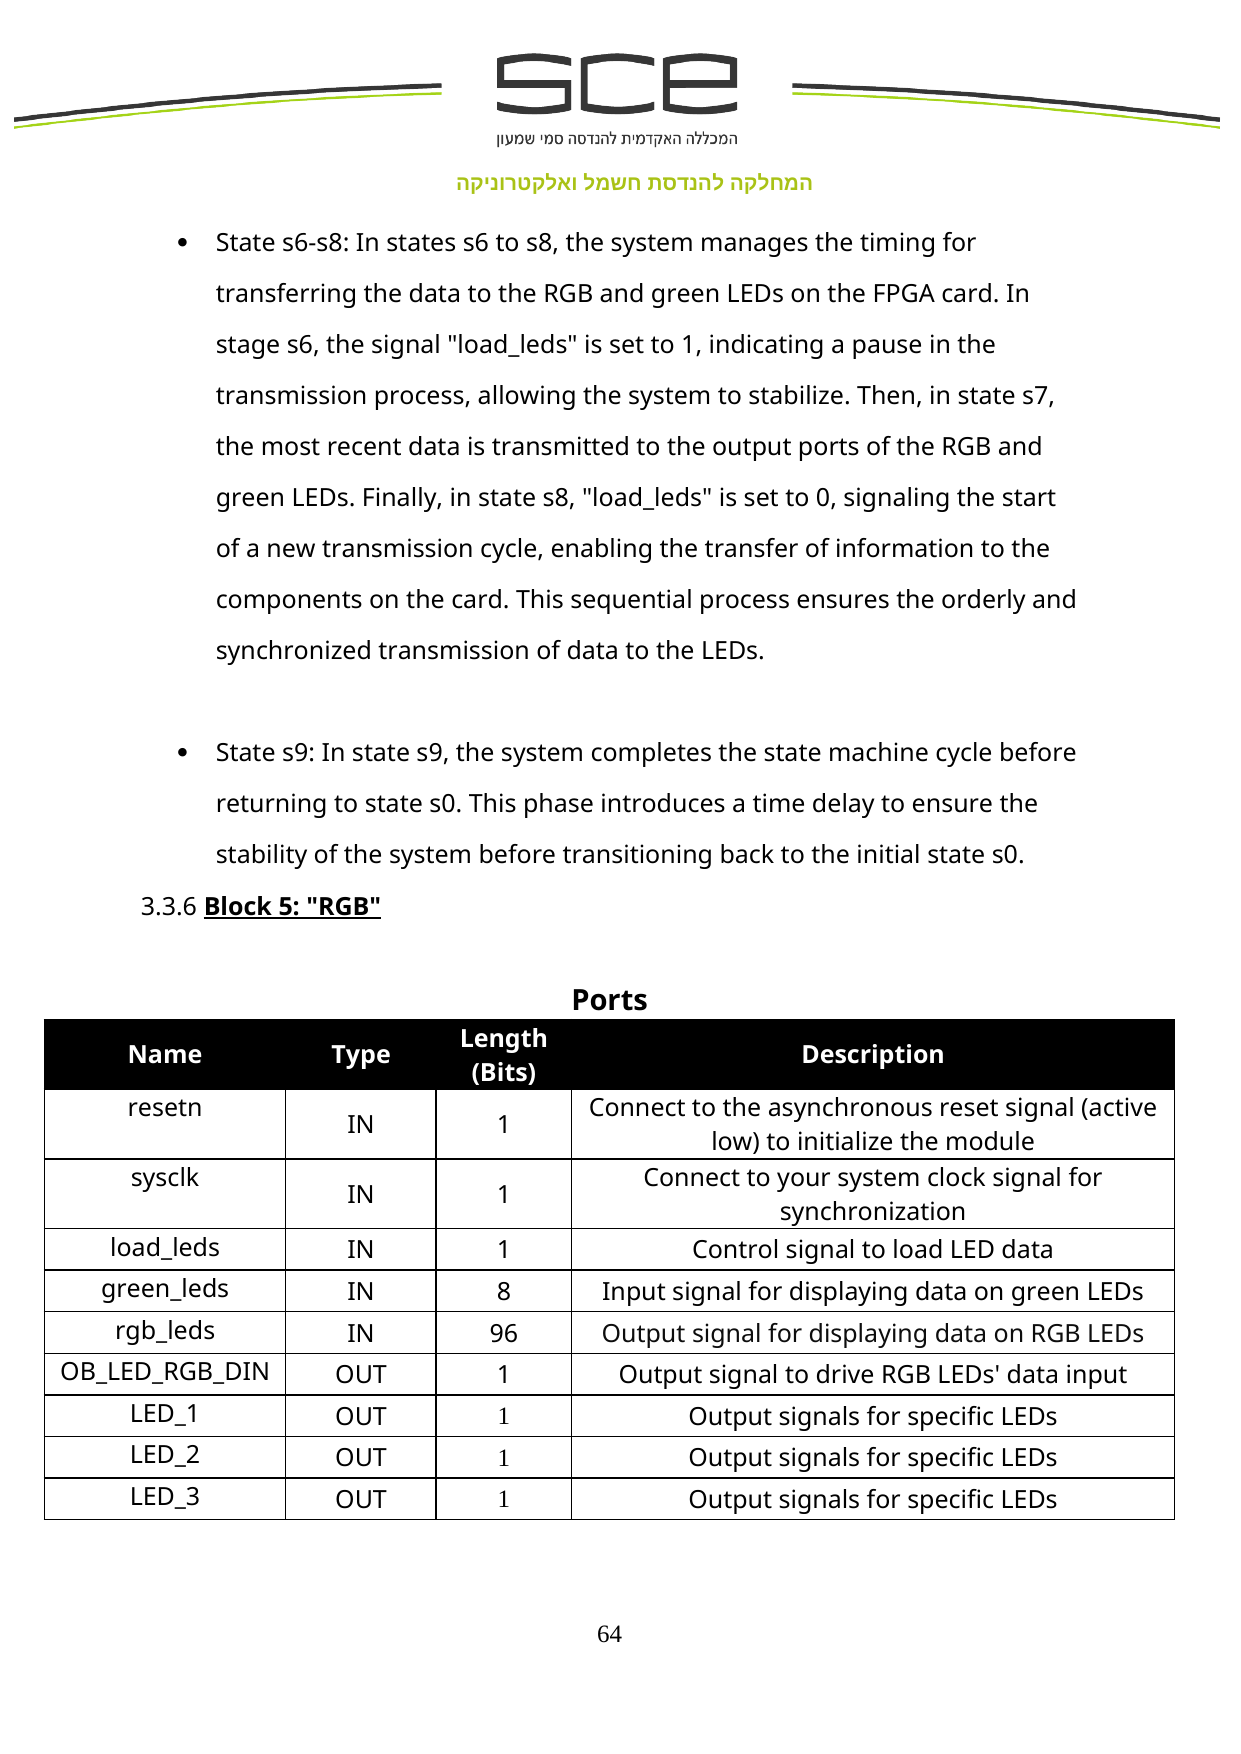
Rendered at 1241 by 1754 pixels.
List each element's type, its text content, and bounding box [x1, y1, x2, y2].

table_cell rgb_leds [45, 1312, 285, 1352]
table_cell 1 [437, 1160, 571, 1228]
table_cell 1 [437, 1090, 571, 1158]
table_cell load_leds [45, 1229, 285, 1269]
table_cell green_leds [45, 1271, 285, 1311]
table_cell OUT [286, 1396, 435, 1436]
table_cell sysclk [45, 1160, 285, 1228]
list State s6-s8: In states s6 to s8, the system manages the timing for transferring the data to the RGB and green LEDs on the FPGA card. In stage s6, the signal "load_leds" is set to 1, indicating a pause in the transmission process, allowing the system to stabilize. Then, in state s7, the most recent data is transmitted to the output ports of the RGB and green LEDs. Finally, in state s8, "load_leds" is set to 0, signaling the start of a new transmission cycle, enabling the transfer of information to the components on the card. This sequential process ensures the orderly and synchronized transmission of data to the LEDs. [178, 225, 1078, 667]
table_header Type [286, 1020, 435, 1088]
table_cell OUT [286, 1437, 435, 1477]
table_cell IN [286, 1229, 435, 1269]
table_cell 1 [437, 1479, 571, 1519]
table_cell Input signal for displaying data on green LEDs [572, 1271, 1174, 1311]
table_cell Output signals for specific LEDs [572, 1437, 1174, 1477]
table_cell 1 [437, 1437, 571, 1477]
table_cell OUT [286, 1354, 435, 1394]
table_cell Output signal for displaying data on RGB LEDs [572, 1312, 1174, 1352]
table_header Length (Bits) [437, 1020, 571, 1088]
table_cell 1 [437, 1229, 571, 1269]
table_cell LED_1 [45, 1396, 285, 1436]
table_cell Output signal to drive RGB LEDs' data input [572, 1354, 1174, 1394]
table_cell OUT [286, 1479, 435, 1519]
table_cell LED_3 [45, 1479, 285, 1519]
table_cell 1 [437, 1396, 571, 1436]
picture [14, 0, 1221, 191]
table_cell OB_LED_RGB_DIN [45, 1354, 285, 1394]
table_cell IN [286, 1312, 435, 1352]
text Ports [141, 979, 1078, 1019]
table_cell Output signals for specific LEDs [572, 1479, 1174, 1519]
table_cell IN [286, 1160, 435, 1228]
table_cell Connect to your system clock signal for synchronization [572, 1160, 1174, 1228]
table_cell 96 [437, 1312, 571, 1352]
list Block 5: "RGB" [141, 888, 1078, 922]
table_cell 1 [437, 1354, 571, 1394]
table_cell IN [286, 1271, 435, 1311]
table_header Name [45, 1020, 285, 1088]
table_cell IN [286, 1090, 435, 1158]
table_cell resetn [45, 1090, 285, 1158]
list State s9: In state s9, the system completes the state machine cycle before returning to state s0. This phase introduces a time delay to ensure the stability of the system before transitioning back to the initial state s0. [178, 735, 1078, 871]
table_cell 8 [437, 1271, 571, 1311]
table_cell LED_2 [45, 1437, 285, 1477]
table_header Description [572, 1020, 1174, 1088]
table_cell Control signal to load LED data [572, 1229, 1174, 1269]
table_cell Connect to the asynchronous reset signal (active low) to initialize the module [572, 1090, 1174, 1158]
table_cell Output signals for specific LEDs [572, 1396, 1174, 1436]
